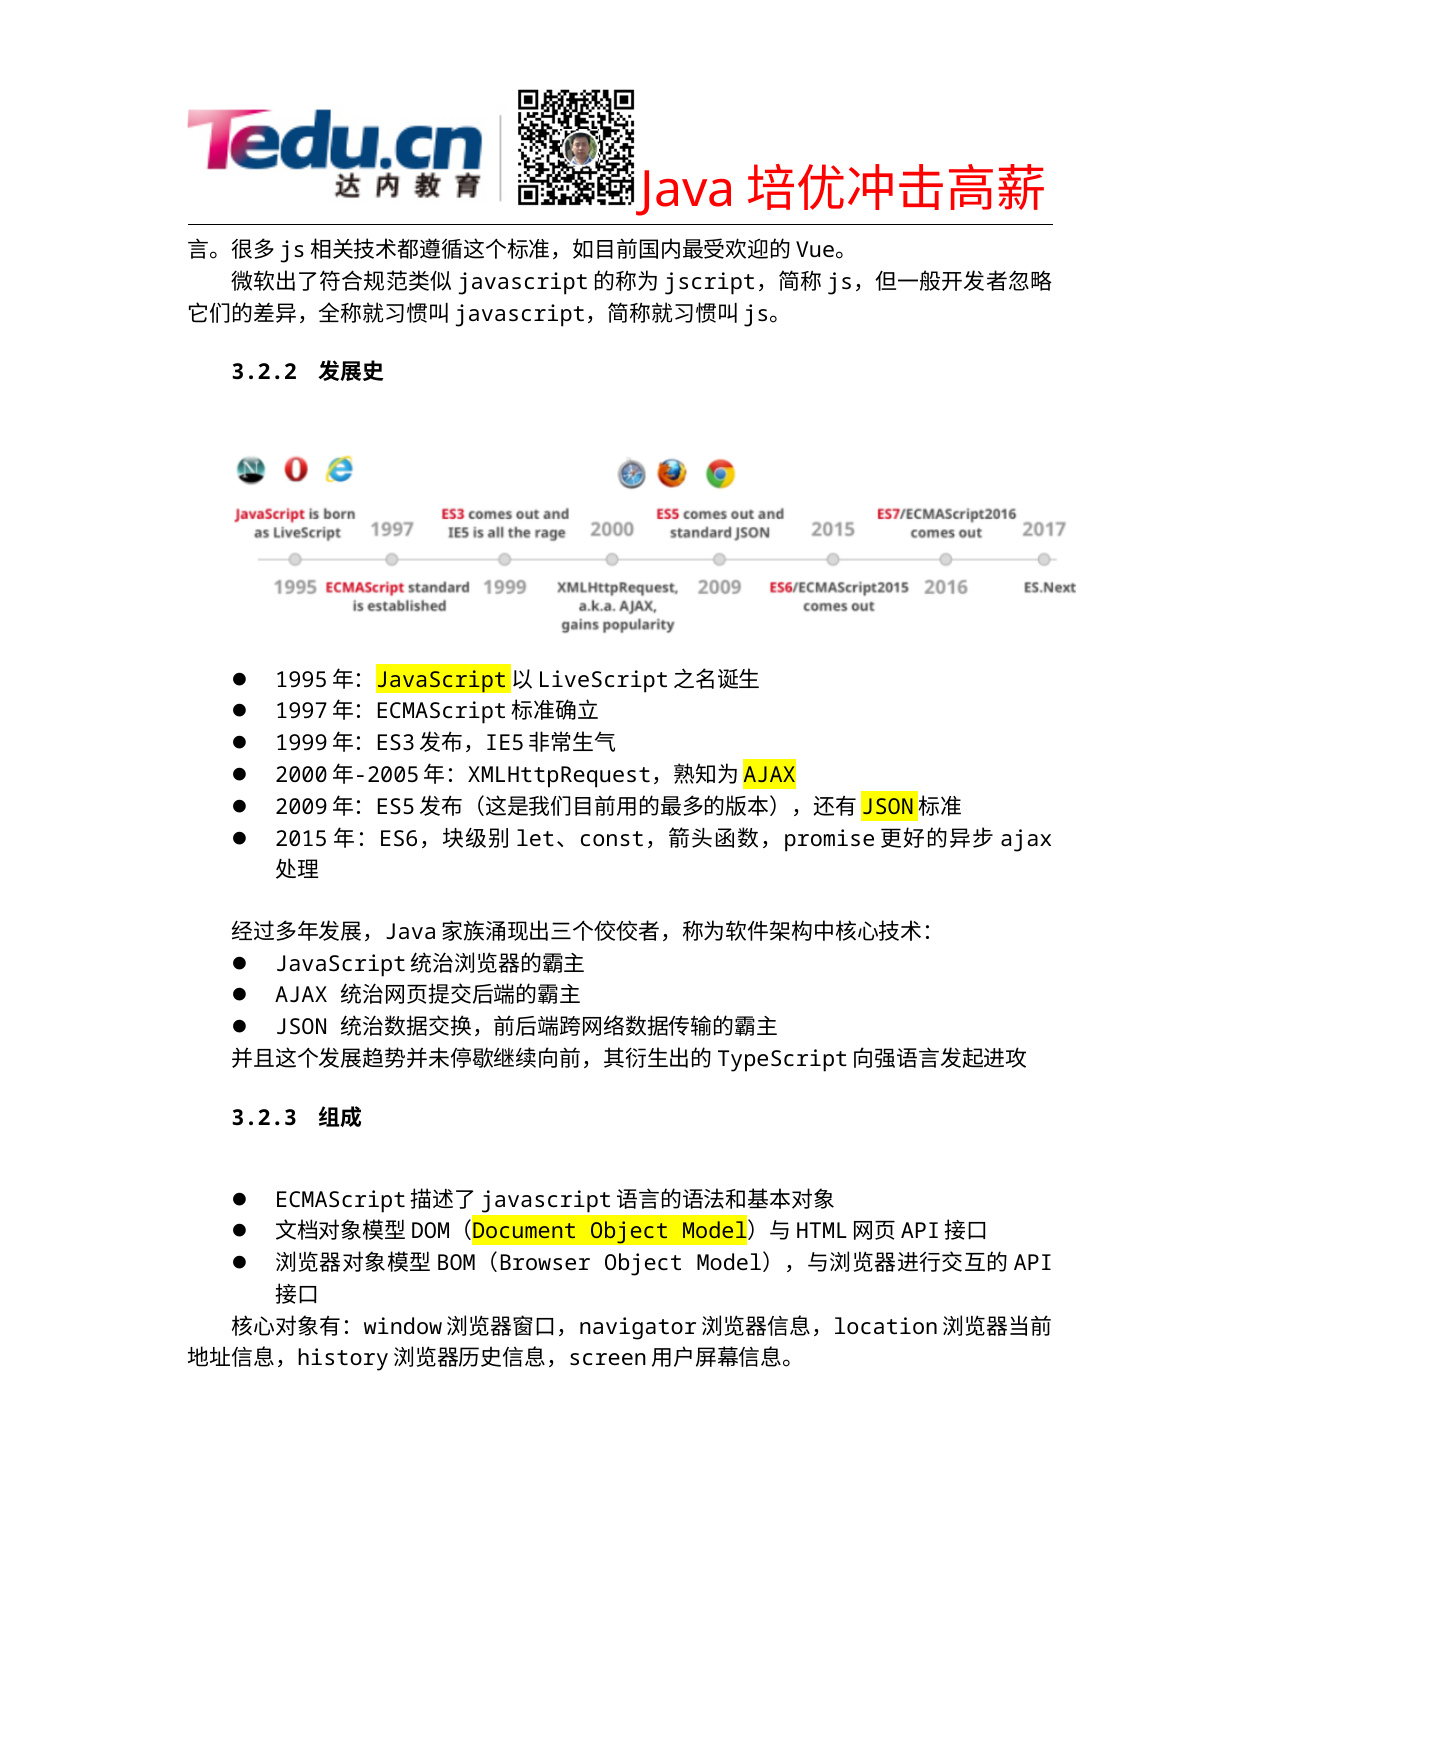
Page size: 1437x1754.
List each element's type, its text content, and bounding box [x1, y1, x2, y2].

list 2000年-2005年：XMLHttpRequest，熟知为AJAX [231, 757, 1053, 789]
text 微软出了符合规范类似javascript的称为jscript，简称js，但一般开发者忽略它们的差异，全称就习惯叫javascript，简称就习惯叫js。 [187, 264, 1053, 327]
list 文档对象模型DOM（Document Object Model）与HTML网页API接口 [231, 1213, 1053, 1245]
text 并且这个发展趋势并未停歇继续向前，其衍生出的TypeScript向强语言发起进攻 [187, 1041, 1053, 1073]
list JavaScript统治浏览器的霸主 [231, 946, 1053, 977]
text 核心对象有：window浏览器窗口，navigator浏览器信息，location浏览器当前地址信息，history浏览器历史信息，screen用户屏幕信息。 [187, 1309, 1053, 1372]
list 1999年：ES3发布，IE5非常生气 [231, 725, 1053, 757]
picture [187, 103, 507, 207]
text 经过多年发展，Java家族涌现出三个佼佼者，称为软件架构中核心技术： [187, 914, 1053, 946]
picture [225, 436, 1091, 646]
list 1997年：ECMAScript标准确立 [231, 693, 1053, 725]
list 2009年：ES5发布（这是我们目前用的最多的版本），还有JSON标准 [231, 789, 1053, 821]
picture [516, 88, 636, 207]
list JSON 统治数据交换，前后端跨网络数据传输的霸主 [231, 1009, 1053, 1041]
list ECMAScript描述了javascript语言的语法和基本对象 [231, 1182, 1053, 1213]
list 2015年：ES6，块级别let、const，箭头函数，promise更好的异步ajax处理 [231, 821, 1053, 884]
subtitle 组成 [187, 1100, 1053, 1131]
list 浏览器对象模型BOM（Browser Object Model），与浏览器进行交互的API接口 [231, 1245, 1053, 1309]
list 1995年：JavaScript以LiveScript之名诞生 [231, 662, 1053, 693]
subtitle 发展史 [187, 354, 1053, 386]
list AJAX 统治网页提交后端的霸主 [231, 977, 1053, 1009]
